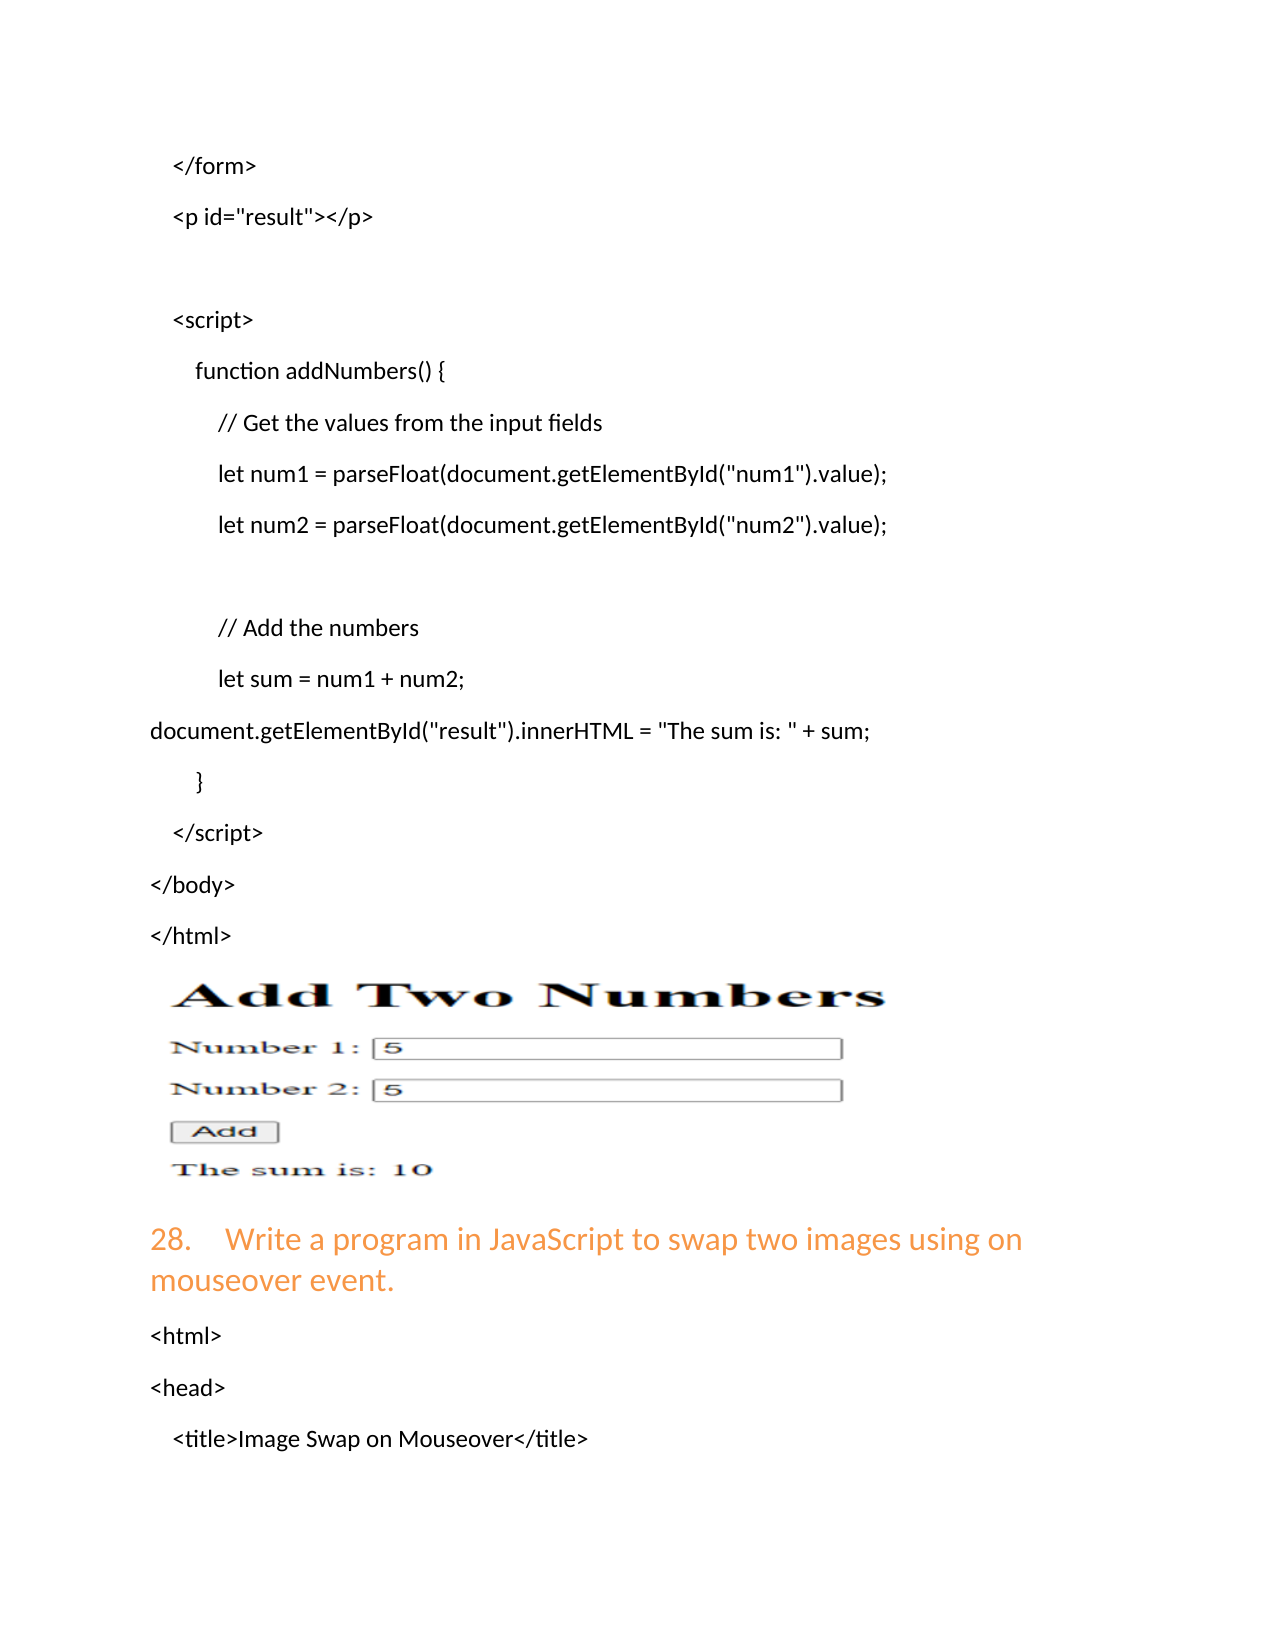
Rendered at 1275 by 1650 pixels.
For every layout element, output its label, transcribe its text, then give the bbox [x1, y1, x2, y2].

text let num2 = parseFloat(document.getElementById("num2").value); [150, 509, 1125, 540]
text <script> [150, 304, 1125, 334]
text function addNumbers() { [150, 355, 1125, 386]
text let sum = num1 + num2; [150, 663, 1125, 694]
text let num1 = parseFloat(document.getElementById("num1").value); [150, 458, 1125, 489]
text } [150, 766, 1125, 797]
text <p id="result"></p> [150, 201, 1125, 232]
text </form> [150, 150, 1125, 181]
picture [150, 971, 1125, 1194]
text // Get the values from the input fields [150, 407, 1125, 437]
text 28. Write a program in JavaScript to swap two images using on mouseover event. [150, 1218, 1125, 1300]
text // Add the numbers [150, 612, 1125, 643]
text document.getElementById("result").innerHTML = "The sum is: " + sum; [150, 715, 1125, 745]
text </html> [150, 920, 1125, 951]
text <html> [150, 1321, 1125, 1351]
text <title>Image Swap on Mouseover</title> [150, 1423, 1125, 1454]
text </script> [150, 818, 1125, 848]
text </body> [150, 869, 1125, 899]
text <head> [150, 1372, 1125, 1402]
